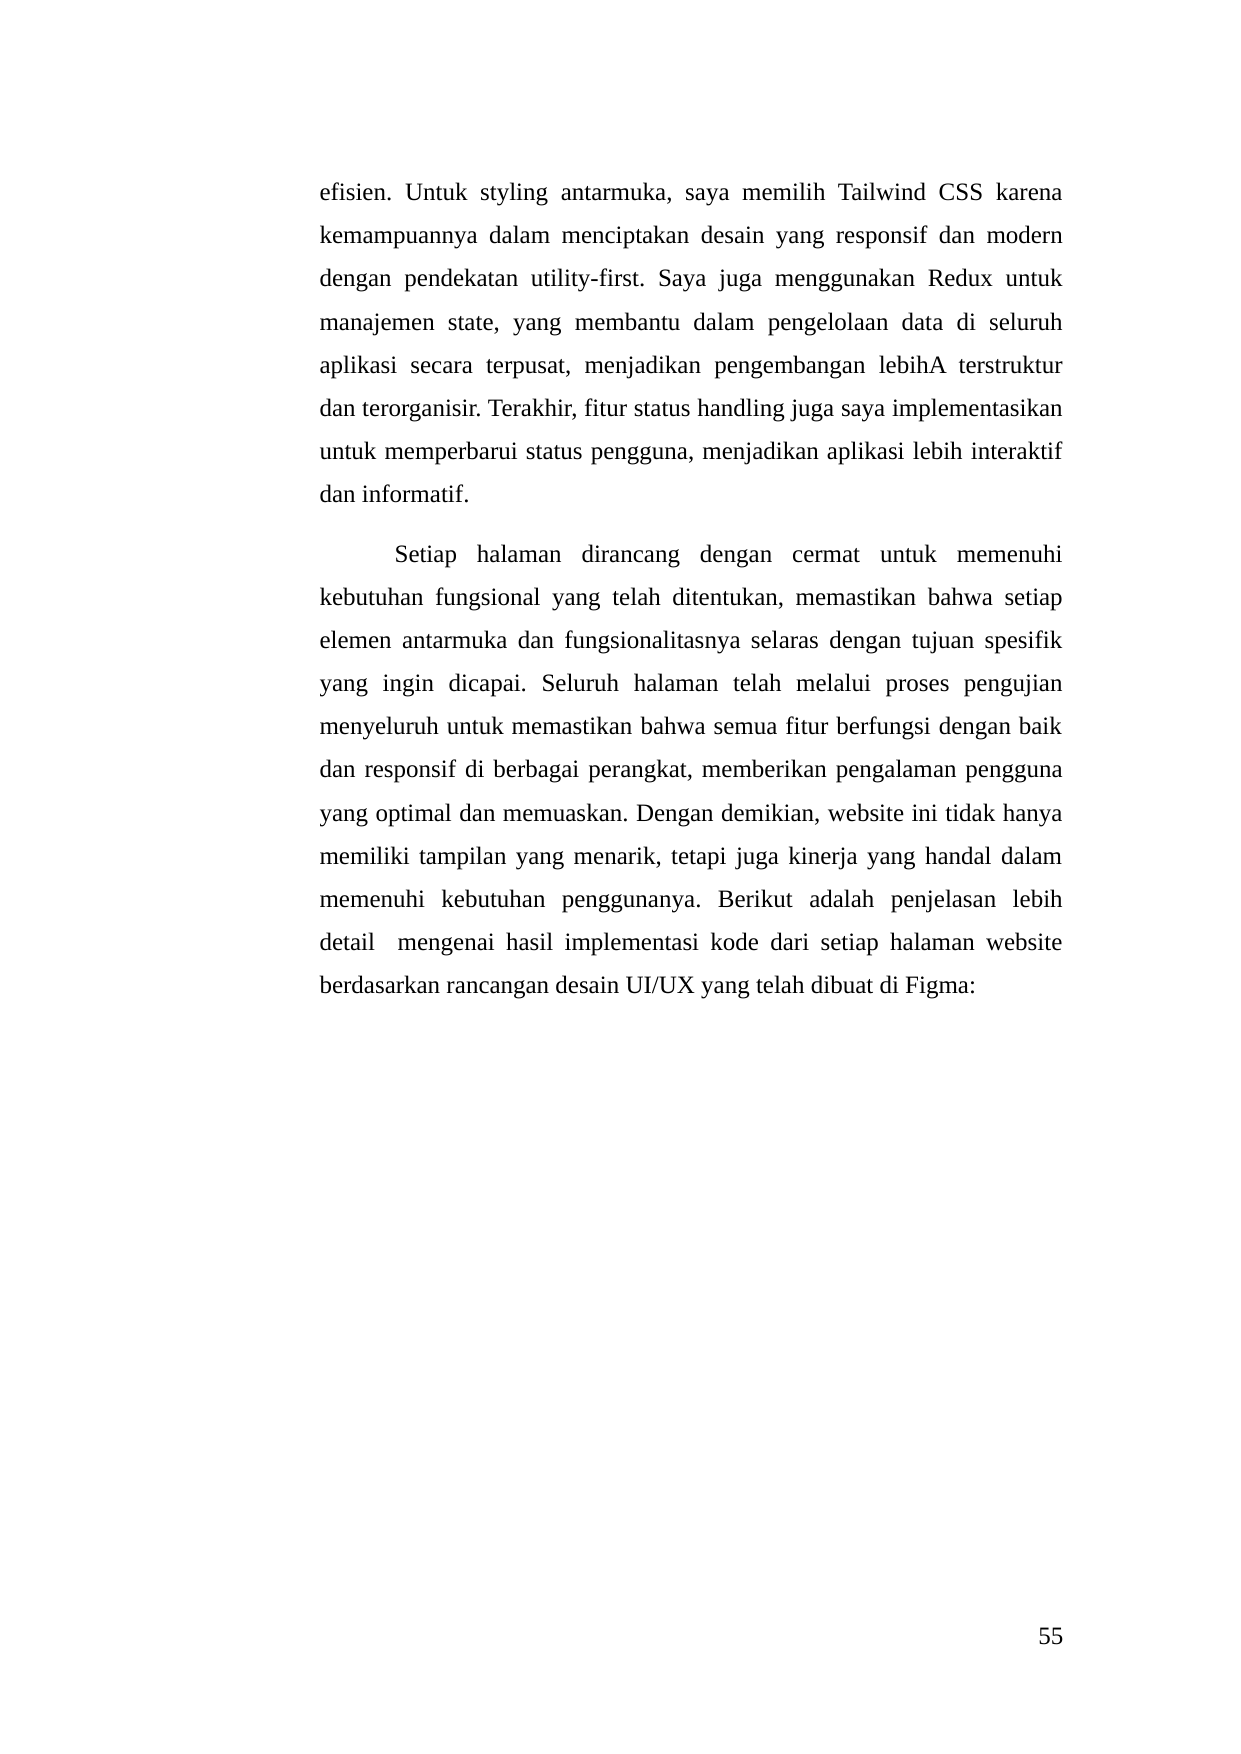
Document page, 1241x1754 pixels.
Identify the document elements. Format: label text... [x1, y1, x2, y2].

text Setiap halaman dirancang dengan cermat untuk memenuhi kebutuhan fungsional yang telah ditentukan, memastikan bahwa setiap elemen antarmuka dan fungsionalitasnya selaras dengan tujuan spesifik yang ingin dicapai. Seluruh halaman telah melalui proses pengujian menyeluruh untuk memastikan bahwa semua fitur berfungsi dengan baik dan responsif di berbagai perangkat, memberikan pengalaman pengguna yang optimal dan memuaskan. Dengan demikian, website ini tidak hanya memiliki tampilan yang menarik, tetapi juga kinerja yang handal dalam memenuhi kebutuhan penggunanya. Berikut adalah penjelasan lebih detail mengenai hasil implementasi kode dari setiap halaman website berdasarkan rancangan desain UI/UX yang telah dibuat di Figma: [319, 539, 1063, 999]
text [319, 177, 1063, 508]
